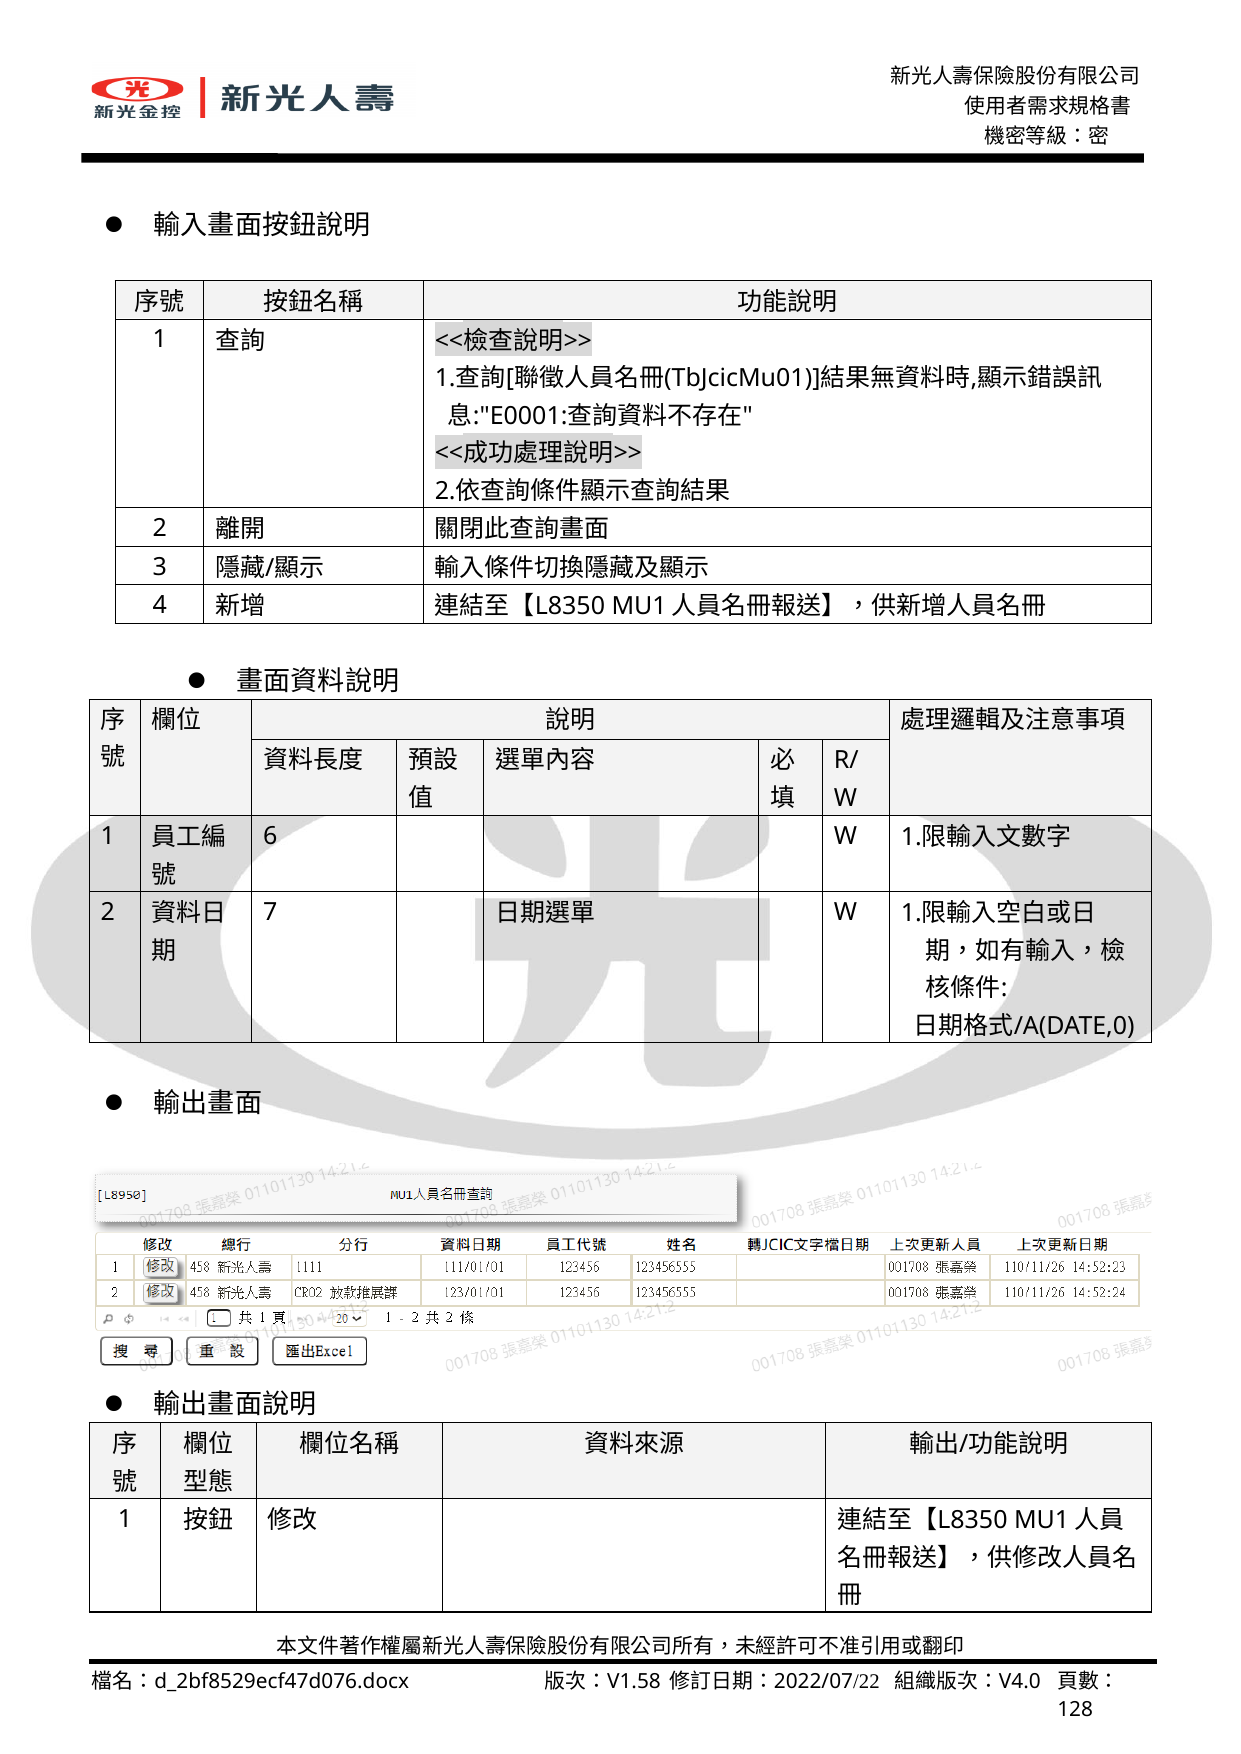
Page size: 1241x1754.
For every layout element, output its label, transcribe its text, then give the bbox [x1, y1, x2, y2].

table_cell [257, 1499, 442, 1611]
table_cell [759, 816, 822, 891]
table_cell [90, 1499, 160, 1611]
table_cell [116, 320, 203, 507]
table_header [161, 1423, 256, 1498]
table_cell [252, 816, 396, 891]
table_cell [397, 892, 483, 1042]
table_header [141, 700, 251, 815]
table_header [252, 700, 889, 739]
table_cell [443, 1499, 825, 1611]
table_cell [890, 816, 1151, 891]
list 畫面資料說明 [186, 661, 1152, 699]
list 輸入畫面按鈕說明 [103, 203, 1152, 242]
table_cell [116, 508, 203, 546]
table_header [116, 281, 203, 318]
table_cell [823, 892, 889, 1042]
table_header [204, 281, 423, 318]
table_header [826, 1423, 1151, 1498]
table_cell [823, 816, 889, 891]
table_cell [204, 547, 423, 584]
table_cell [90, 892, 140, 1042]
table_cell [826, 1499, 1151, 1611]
list 輸出畫面 [103, 1081, 1152, 1120]
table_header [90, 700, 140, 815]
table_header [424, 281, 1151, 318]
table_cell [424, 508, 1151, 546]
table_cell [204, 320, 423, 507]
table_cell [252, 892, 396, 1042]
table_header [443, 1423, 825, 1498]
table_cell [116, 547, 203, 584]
picture [91, 61, 417, 118]
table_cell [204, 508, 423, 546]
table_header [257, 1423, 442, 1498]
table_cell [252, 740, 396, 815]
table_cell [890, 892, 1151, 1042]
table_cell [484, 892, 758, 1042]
picture [25, 713, 1215, 1377]
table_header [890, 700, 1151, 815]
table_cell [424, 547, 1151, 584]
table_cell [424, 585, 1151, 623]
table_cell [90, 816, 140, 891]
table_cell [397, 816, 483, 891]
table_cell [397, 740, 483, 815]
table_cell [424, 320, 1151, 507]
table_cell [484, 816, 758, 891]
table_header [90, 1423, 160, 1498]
list 輸出畫面說明 [103, 1382, 1152, 1422]
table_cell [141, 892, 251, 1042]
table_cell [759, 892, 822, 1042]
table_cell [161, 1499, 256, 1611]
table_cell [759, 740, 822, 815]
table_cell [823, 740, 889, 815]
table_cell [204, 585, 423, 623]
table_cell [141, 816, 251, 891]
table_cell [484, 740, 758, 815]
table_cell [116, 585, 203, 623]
